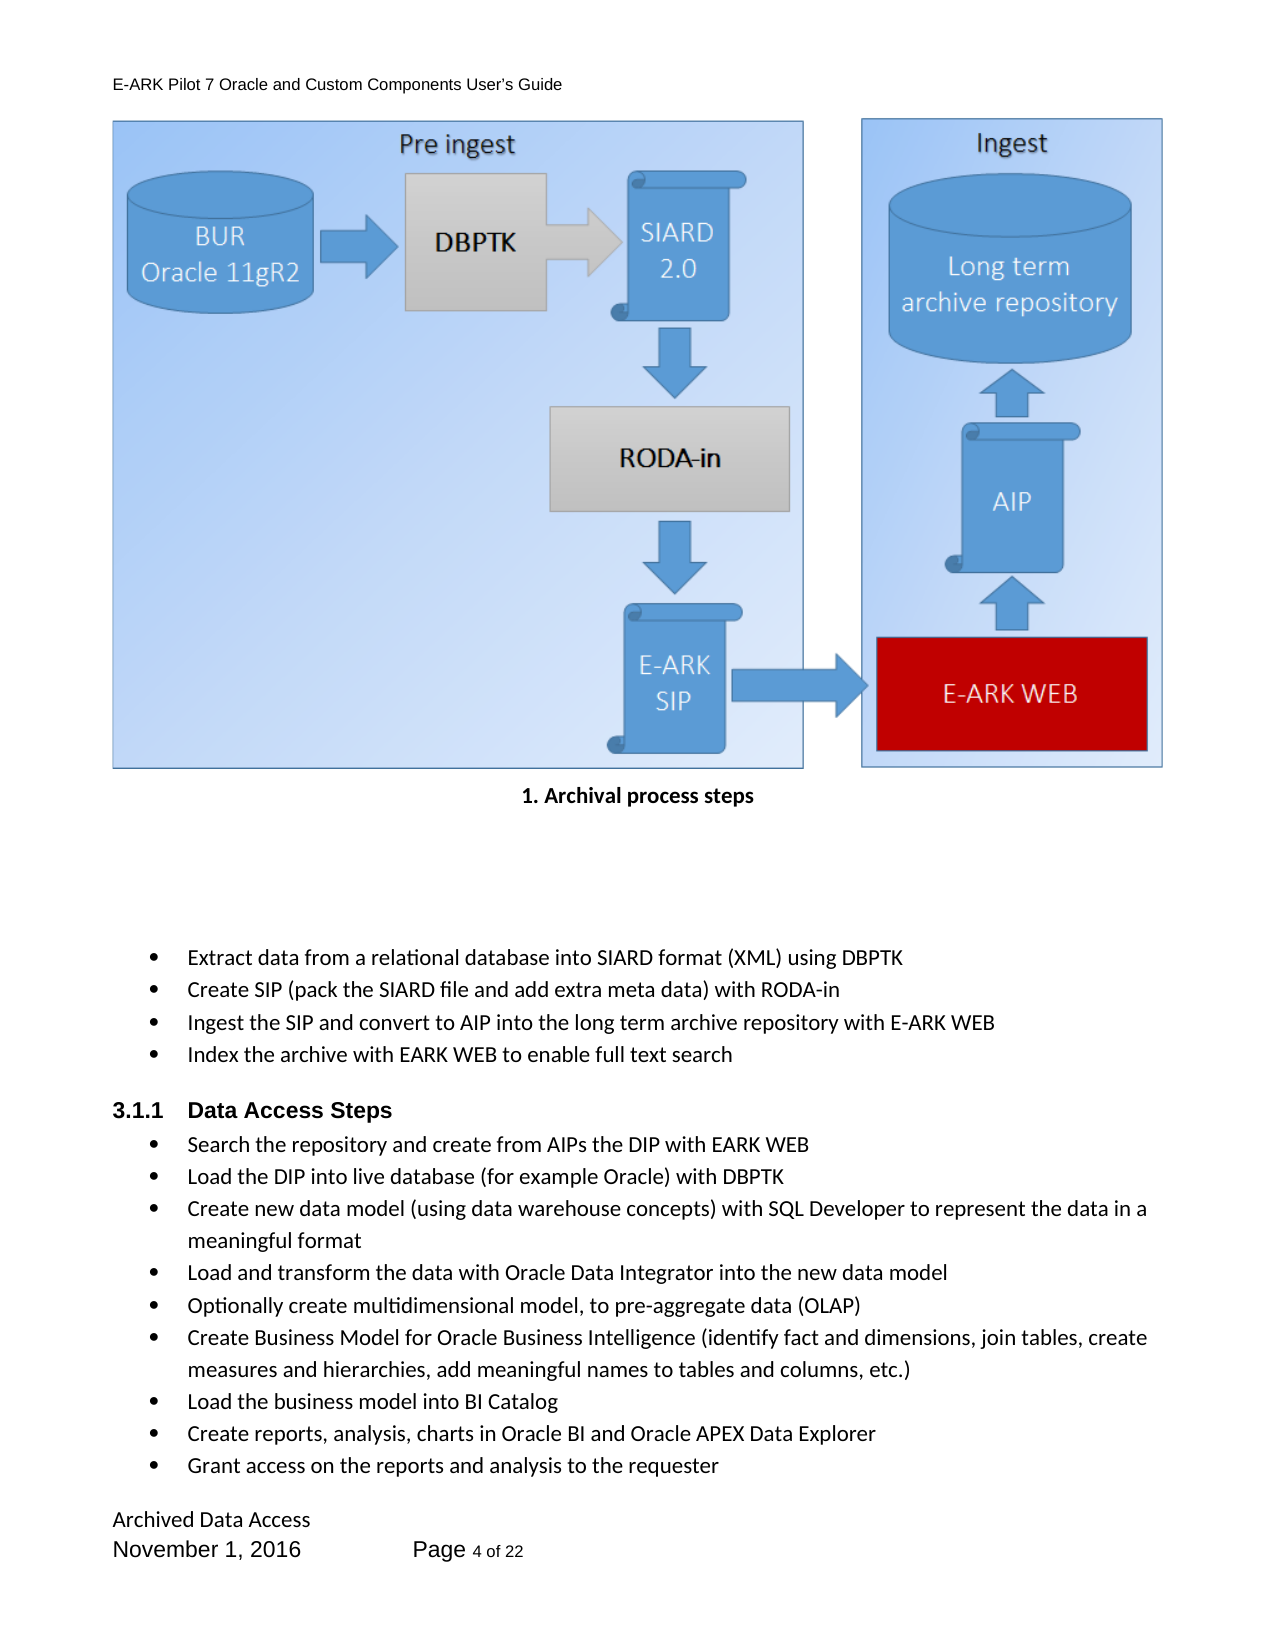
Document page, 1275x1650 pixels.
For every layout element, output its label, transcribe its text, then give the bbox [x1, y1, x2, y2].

list Optionally create multidimensional model, to pre-aggregate data (OLAP) [150, 1291, 1162, 1319]
list Create reports, analysis, charts in Oracle BI and Oracle APEX Data Explorer [150, 1419, 1162, 1447]
list Index the archive with EARK WEB to enable full text search [150, 1040, 1162, 1068]
list Ingest the SIP and convert to AIP into the long term archive repository with E-ARK WEB [150, 1008, 1162, 1036]
subtitle Data Access Steps [112, 1097, 1162, 1123]
list Load the business model into BI Catalog [150, 1387, 1162, 1415]
text Archived Data Access [112, 1505, 1162, 1533]
list Search the repository and create from AIPs the DIP with EARK WEB [150, 1130, 1162, 1158]
list Extract data from a relational database into SIARD format (XML) using DBPTK [150, 943, 1162, 971]
list Load the DIP into live database (for example Oracle) with DBPTK [150, 1162, 1162, 1190]
list Load and transform the data with Oracle Data Integrator into the new data model [150, 1258, 1162, 1287]
picture [112, 112, 1163, 769]
list Create new data model (using data warehouse concepts) with SQL Developer to represent the data in a meaningful format [150, 1194, 1162, 1254]
list Create Business Model for Oracle Business Intelligence (identify fact and dimensions, join tables, create measures and hierarchies, add meaningful names to tables and columns, etc.) [150, 1323, 1162, 1383]
list Create SIP (pack the SIARD file and add extra meta data) with RODA-in [150, 976, 1162, 1004]
list Grant access on the reports and analysis to the requester [150, 1452, 1162, 1480]
text 1. Archival process steps [112, 781, 1162, 809]
